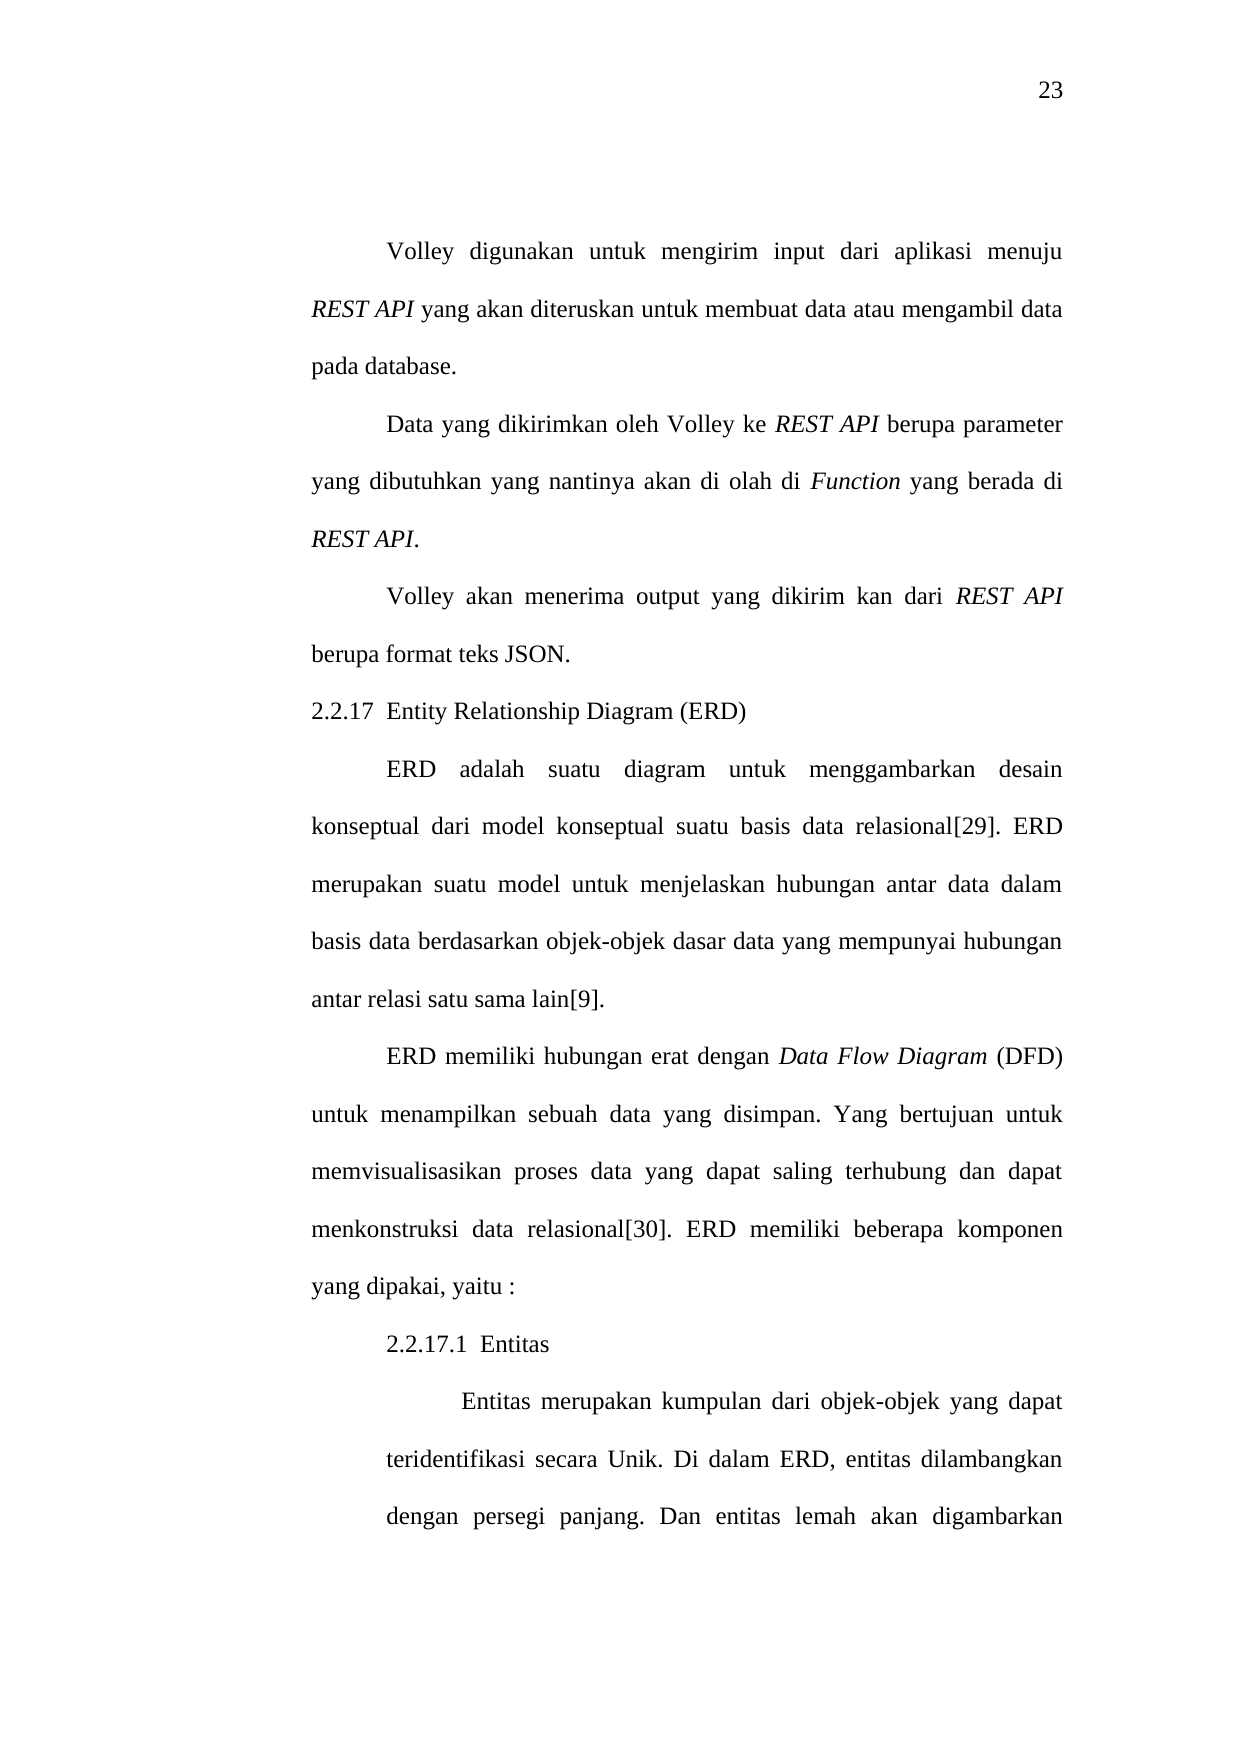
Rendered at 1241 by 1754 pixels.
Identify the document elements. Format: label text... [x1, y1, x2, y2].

text Data yang dikirimkan oleh Volley ke REST API berupa parameter yang dibutuhkan yang nantinya akan di olah di Function yang berada di REST API. [311, 409, 1063, 552]
text ERD memiliki hubungan erat dengan Data Flow Diagram (DFD) untuk menampilkan sebuah data yang disimpan. Yang bertujuan untuk memvisualisasikan proses data yang dapat saling terhubung dan dapat menkonstruksi data relasional[30]. ERD memiliki beberapa komponen yang dipakai, yaitu : [311, 1041, 1063, 1300]
text Volley akan menerima output yang dikirim kan dari REST API berupa format teks JSON. [311, 581, 1063, 667]
text ERD adalah suatu diagram untuk menggambarkan desain konseptual dari model konseptual suatu basis data relasional[29]. ERD merupakan suatu model untuk menjelaskan hubungan antar data dalam basis data berdasarkan objek-objek dasar data yang mempunyai hubungan antar relasi satu sama lain[9]. [311, 754, 1063, 1012]
text Entitas [386, 1329, 1063, 1357]
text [386, 1386, 1063, 1530]
text Volley digunakan untuk mengirim input dari aplikasi menuju REST API yang akan diteruskan untuk membuat data atau mengambil data pada database. [311, 236, 1063, 380]
text Entity Relationship Diagram (ERD) [311, 696, 1063, 725]
